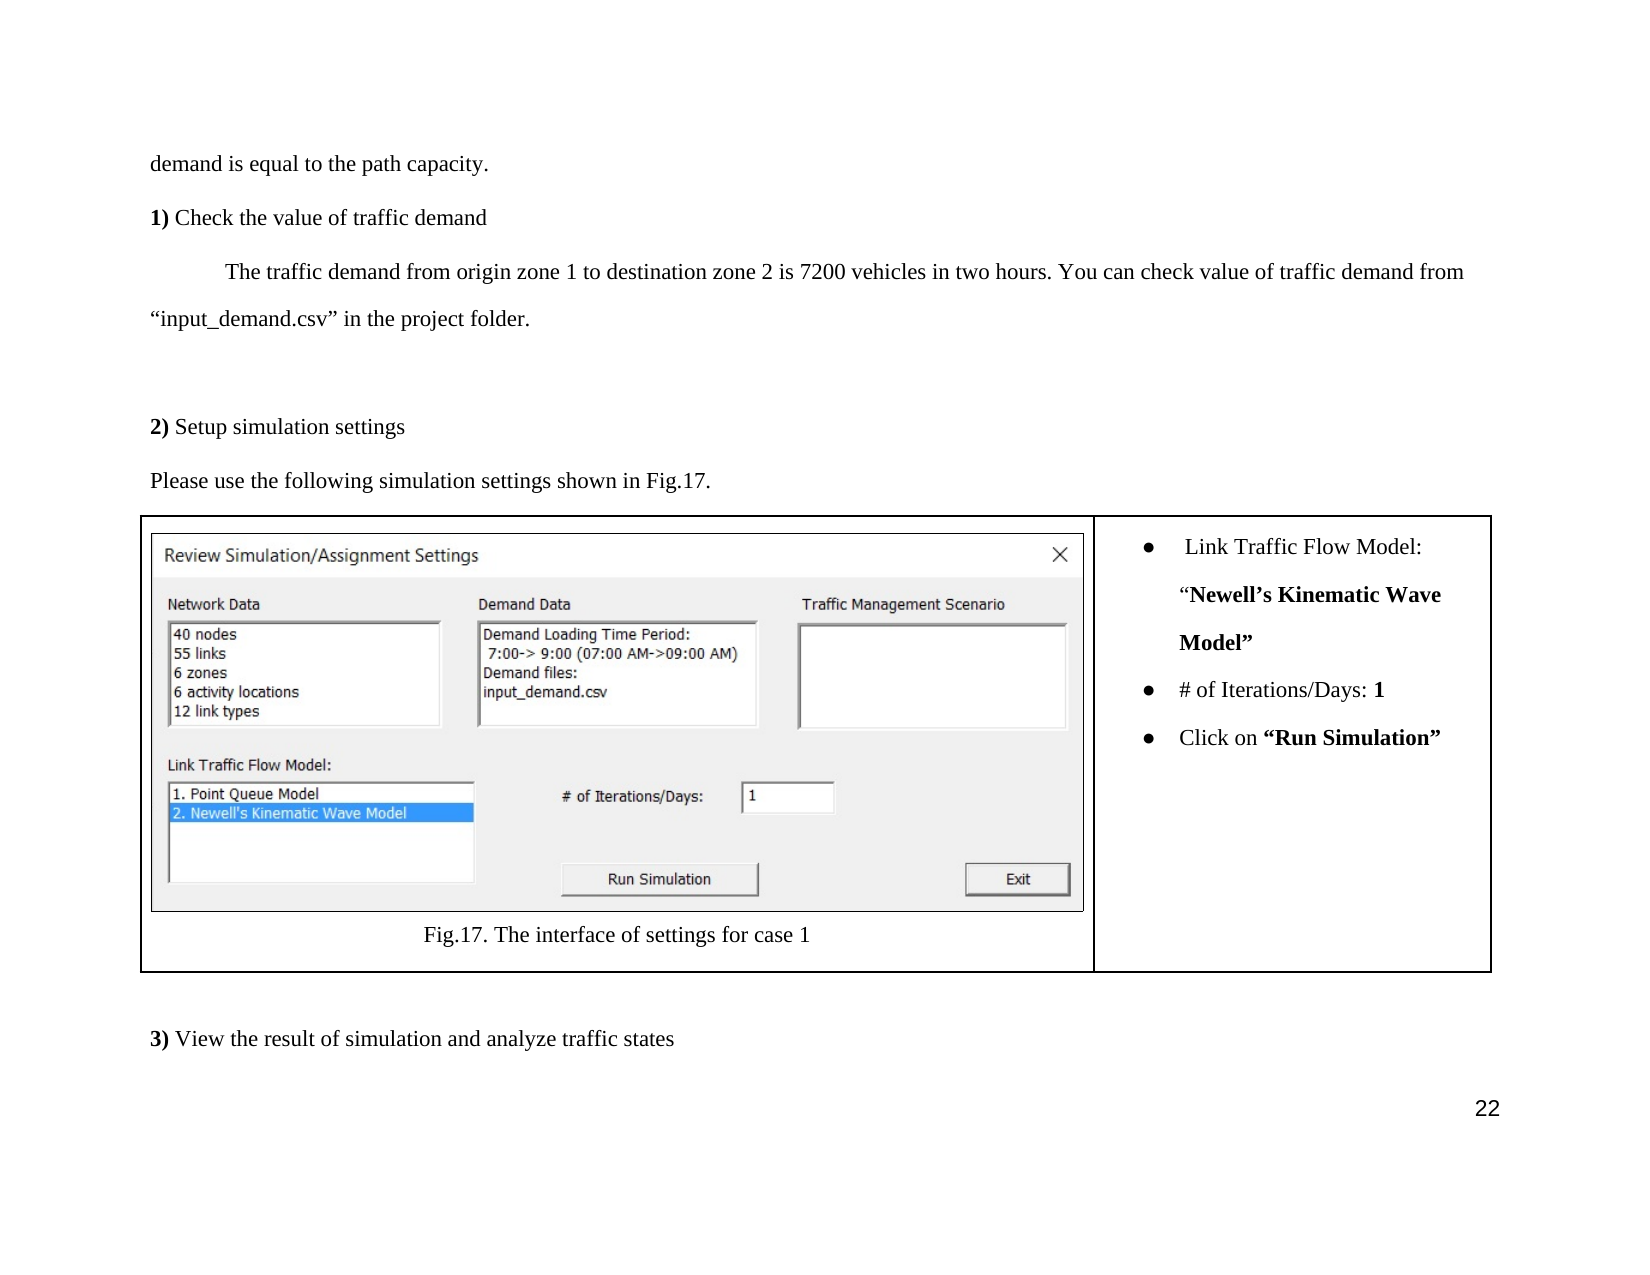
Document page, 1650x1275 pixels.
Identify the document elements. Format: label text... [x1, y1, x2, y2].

table_header Fig.17. The interface of settings for case 1 [142, 517, 1093, 971]
text 3) View the result of simulation and analyze traffic states [150, 1025, 1500, 1052]
text 2) Setup simulation settings [150, 413, 1500, 439]
text 1) Check the value of traffic demand [150, 204, 1500, 230]
table_header Link Traffic Flow Model: “Newell’s Kinematic Wave Model” # of Iterations/Days: 1 Click on “Run Simulation” [1095, 517, 1490, 971]
text The traffic demand from origin zone 1 to destination zone 2 is 7200 vehicles in two hours. You can check value of traffic demand from “input_demand.csv” in the project folder. [150, 258, 1500, 332]
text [150, 150, 1500, 176]
text Please use the following simulation settings shown in Fig.17. [150, 467, 1500, 493]
picture [152, 534, 1083, 911]
